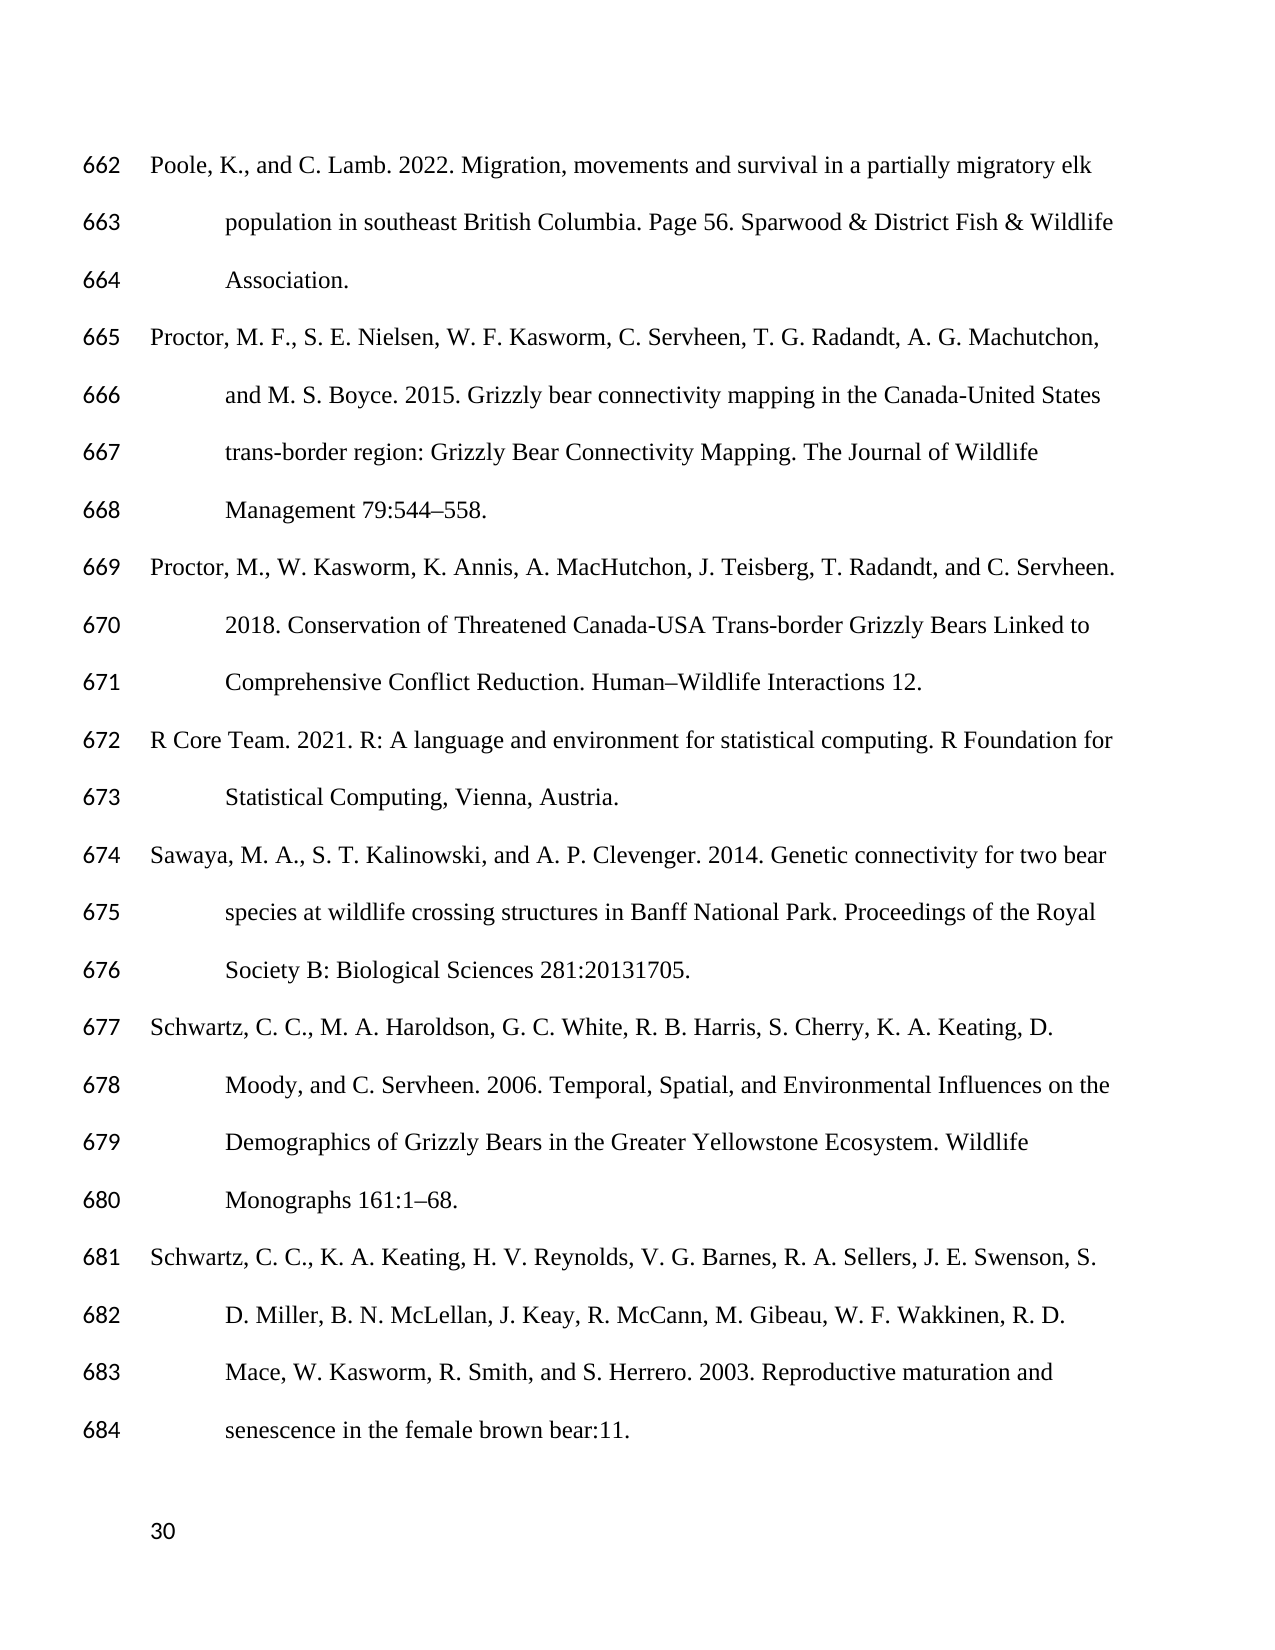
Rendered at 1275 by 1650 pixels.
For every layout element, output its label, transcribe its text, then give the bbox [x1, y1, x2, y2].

text R Core Team. 2021. R: A language and environment for statistical computing. R Foundation for Statistical Computing, Vienna, Austria. [150, 725, 1125, 811]
text Sawaya, M. A., S. T. Kalinowski, and A. P. Clevenger. 2014. Genetic connectivity for two bear species at wildlife crossing structures in Banff National Park. Proceedings of the Royal Society B: Biological Sciences 281:20131705. [150, 840, 1125, 984]
text Poole, K., and C. Lamb. 2022. Migration, movements and survival in a partially migratory elk population in southeast British Columbia. Page 56. Sparwood & District Fish & Wildlife Association. [150, 150, 1125, 294]
text Proctor, M., W. Kasworm, K. Annis, A. MacHutchon, J. Teisberg, T. Radandt, and C. Servheen. 2018. Conservation of Threatened Canada-USA Trans-border Grizzly Bears Linked to Comprehensive Conflict Reduction. Human–Wildlife Interactions 12. [150, 552, 1125, 696]
text Schwartz, C. C., M. A. Haroldson, G. C. White, R. B. Harris, S. Cherry, K. A. Keating, D. Moody, and C. Servheen. 2006. Temporal, Spatial, and Environmental Influences on the Demographics of Grizzly Bears in the Greater Yellowstone Ecosystem. Wildlife Monographs 161:1–68. [150, 1012, 1125, 1214]
text Schwartz, C. C., K. A. Keating, H. V. Reynolds, V. G. Barnes, R. A. Sellers, J. E. Swenson, S. D. Miller, B. N. McLellan, J. Keay, R. McCann, M. Gibeau, W. F. Wakkinen, R. D. Mace, W. Kasworm, R. Smith, and S. Herrero. 2003. Reproductive maturation and senescence in the female brown bear:11. [150, 1242, 1125, 1444]
text Proctor, M. F., S. E. Nielsen, W. F. Kasworm, C. Servheen, T. G. Radandt, A. G. Machutchon, and M. S. Boyce. 2015. Grizzly bear connectivity mapping in the Canada-United States trans-border region: Grizzly Bear Connectivity Mapping. The Journal of Wildlife Management 79:544–558. [150, 322, 1125, 524]
